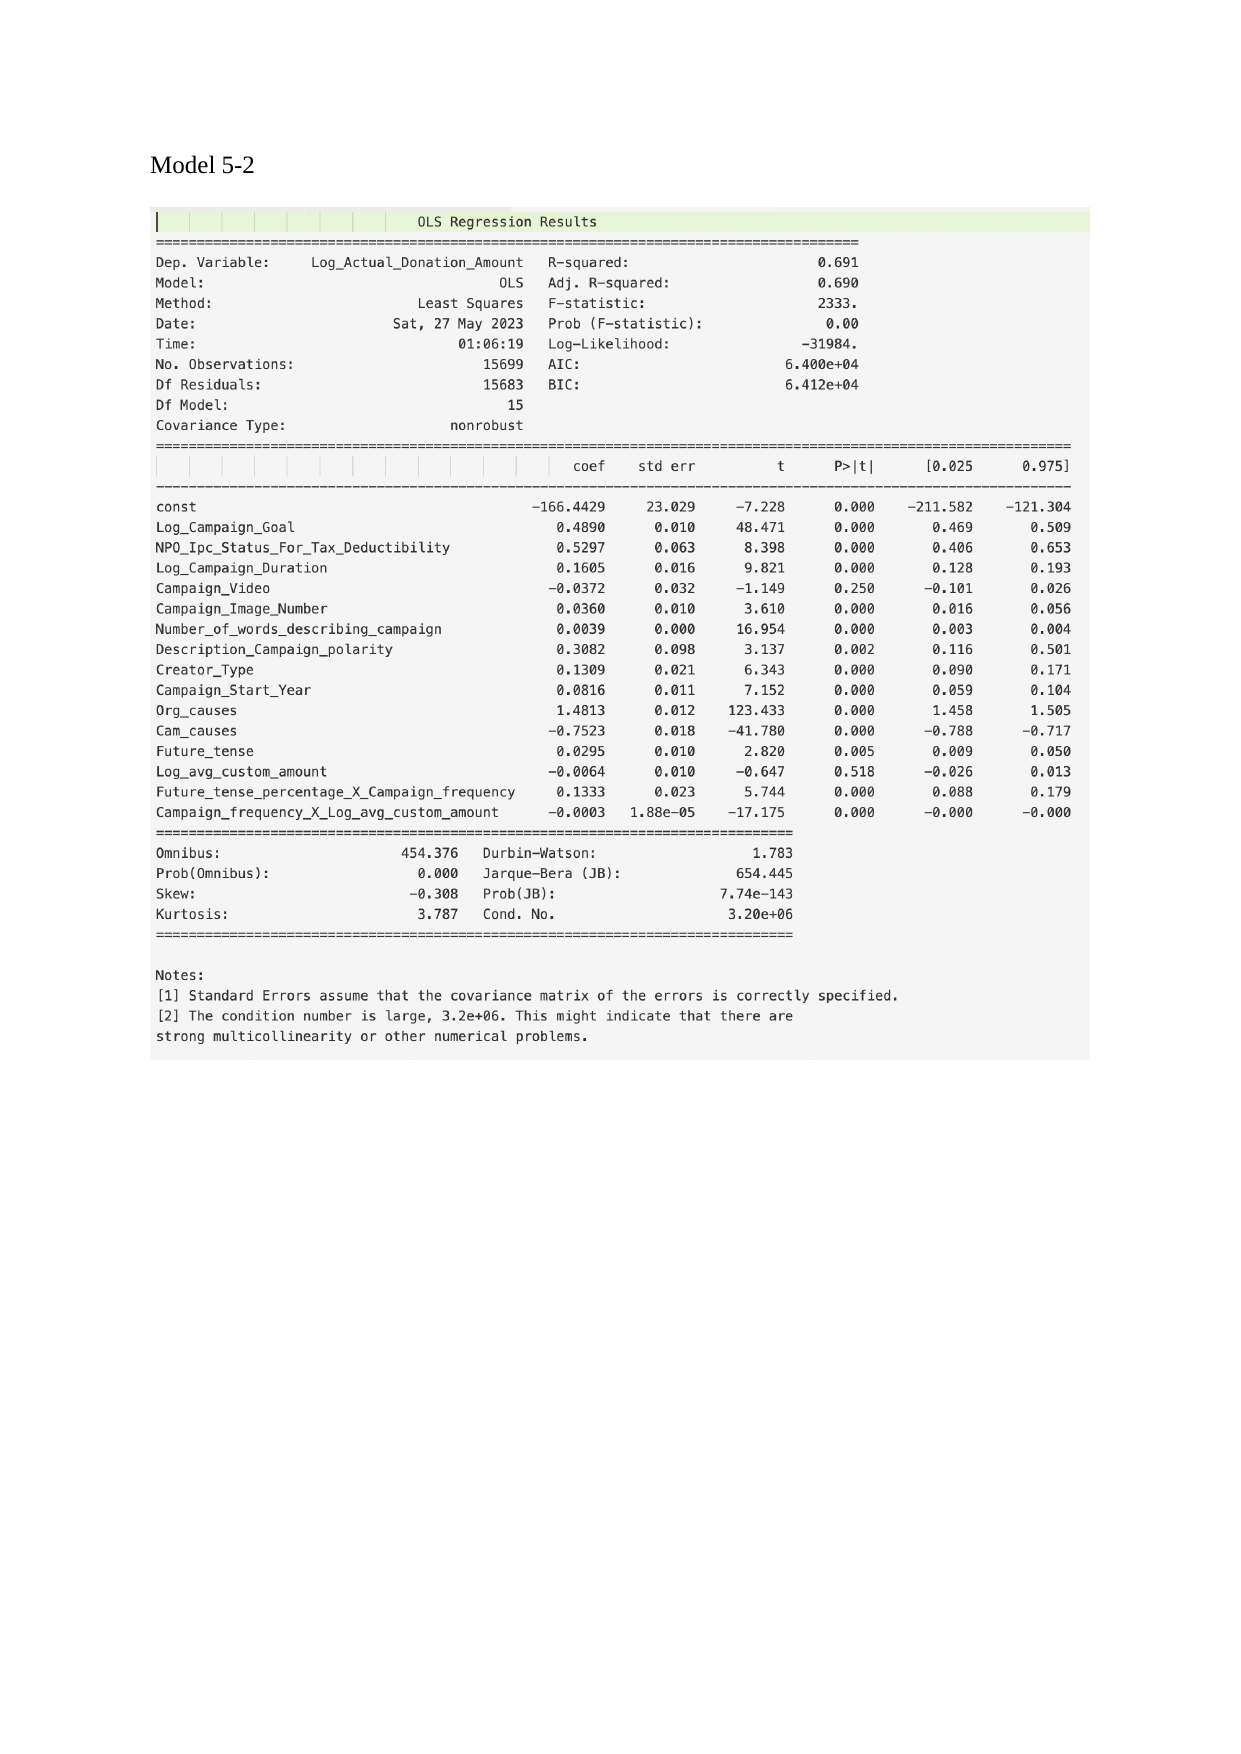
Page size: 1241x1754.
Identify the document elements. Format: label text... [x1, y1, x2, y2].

text Model 5-2 [150, 150, 1090, 179]
picture [150, 207, 1091, 1060]
